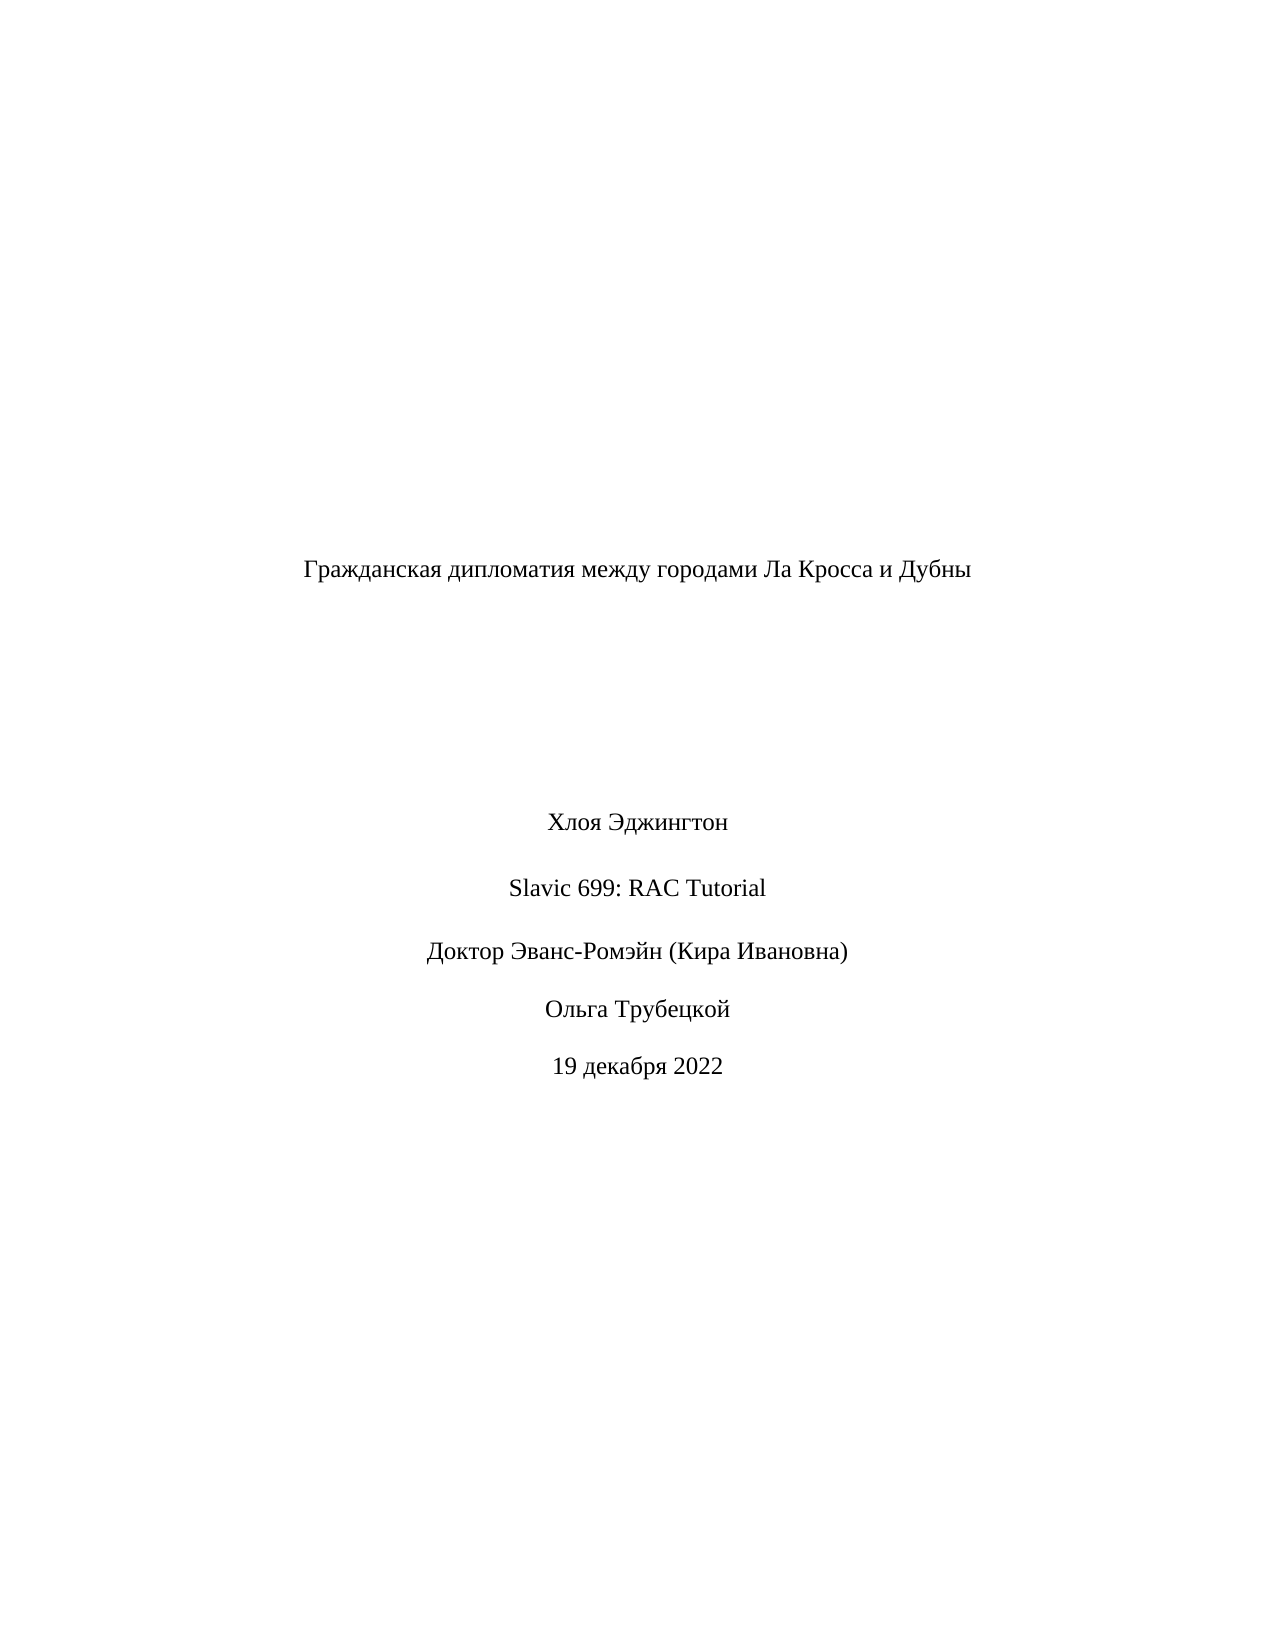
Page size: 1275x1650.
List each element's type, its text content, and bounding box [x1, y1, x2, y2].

text 19 декабря 2022 [150, 1051, 1125, 1080]
text Хлоя Эджингтон [150, 807, 1125, 836]
text Доктор Эванс-Ромэйн (Кира Ивановна) [150, 936, 1125, 965]
subtitle Гражданская дипломатия между городами Ла Кросса и Дубны [150, 554, 1125, 583]
text Slavic 699: RAC Tutorial [150, 873, 1125, 902]
text Ольга Трубецкой [150, 994, 1125, 1022]
